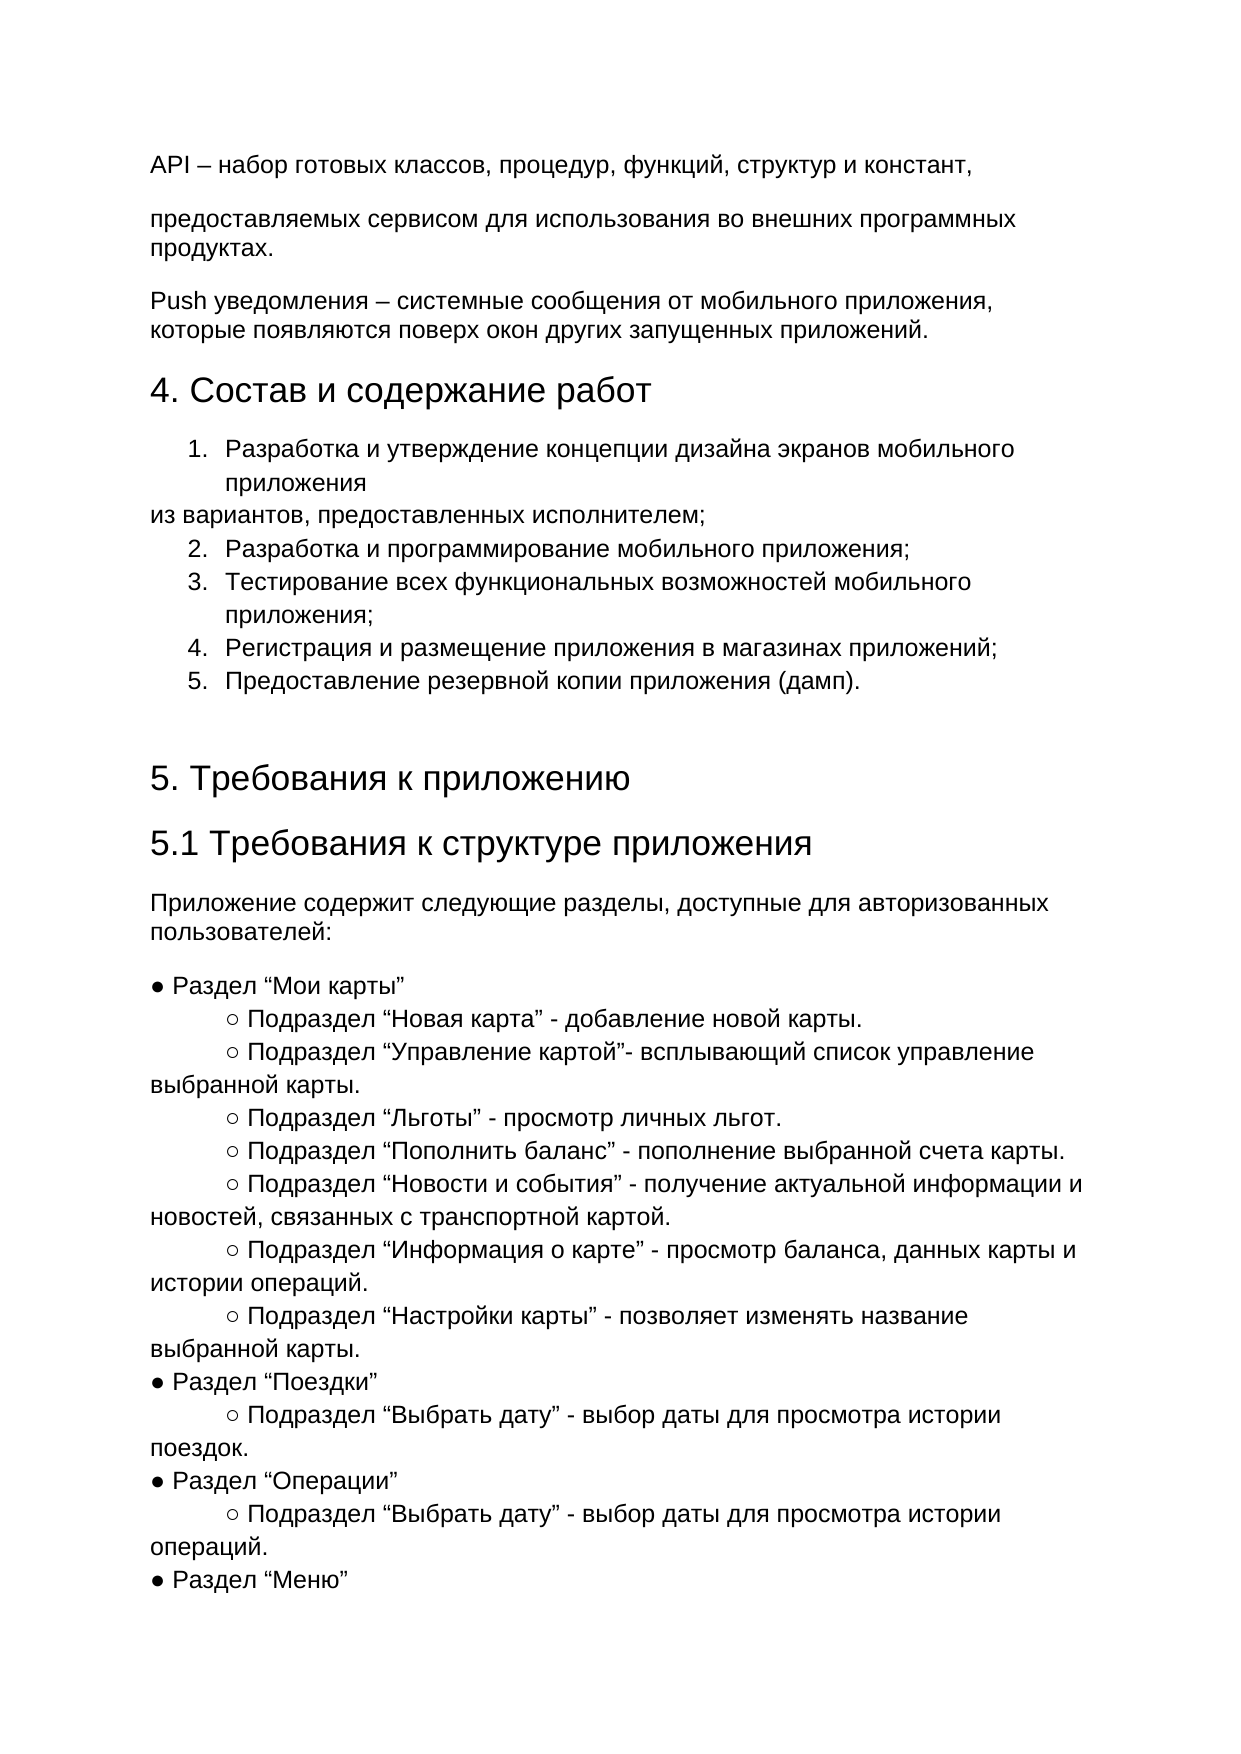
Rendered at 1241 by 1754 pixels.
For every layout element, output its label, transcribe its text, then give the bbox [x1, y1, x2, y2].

text ○ Подраздел “Новости и события” - получение актуальной информации и новостей, связанных с транспортной картой. [150, 1169, 1090, 1231]
text ○ Подраздел “Настройки карты” - позволяет изменять название выбранной карты. [150, 1301, 1090, 1363]
text ● Раздел “Поездки” [150, 1367, 1090, 1396]
text предоставляемых сервисом для использования во внешних программных продуктах. [150, 204, 1090, 261]
text 4. Состав и содержание работ [150, 369, 1090, 409]
text ○ Подраздел “Новая карта” - добавление новой карты. [150, 1004, 1090, 1032]
text ○ Подраздел “Выбрать дату” - выбор даты для просмотра истории операций. [150, 1499, 1090, 1561]
list Тестирование всех функциональных возможностей мобильного приложения; [187, 567, 1090, 628]
text Push уведомления – системные сообщения от мобильного приложения, которые появляются поверх окон других запущенных приложений. [150, 286, 1090, 344]
text ○ Подраздел “Пополнить баланс” - пополнение выбранной счета карты. [150, 1136, 1090, 1164]
list Предоставление резервной копии приложения (дамп). [187, 666, 1090, 694]
list Регистрация и размещение приложения в магазинах приложений; [187, 633, 1090, 661]
text API – набор готовых классов, процедур, функций, структур и констант, [150, 150, 1090, 179]
text ● Раздел “Меню” [150, 1565, 1090, 1594]
text 5. Требования к приложению [150, 757, 1090, 797]
text ○ Подраздел “Льготы” - просмотр личных льгот. [150, 1103, 1090, 1131]
text ○ Подраздел “Информация о карте” - просмотр баланса, данных карты и истории операций. [150, 1235, 1090, 1297]
text Приложение содержит следующие разделы, доступные для авторизованных пользователей: [150, 888, 1090, 946]
list Разработка и утверждение концепции дизайна экранов мобильного приложения [187, 434, 1090, 496]
text из вариантов, предоставленных исполнителем; [150, 501, 1090, 529]
text 5.1 Требования к структуре приложения [150, 822, 1090, 863]
text ● Раздел “Операции” [150, 1466, 1090, 1495]
text ● Раздел “Мои карты” [150, 971, 1090, 999]
text ○ Подраздел “Выбрать дату” - выбор даты для просмотра истории поездок. [150, 1400, 1090, 1462]
list Разработка и программирование мобильного приложения; [187, 533, 1090, 562]
text ○ Подраздел “Управление картой”- всплывающий список управление выбранной карты. [150, 1037, 1090, 1098]
